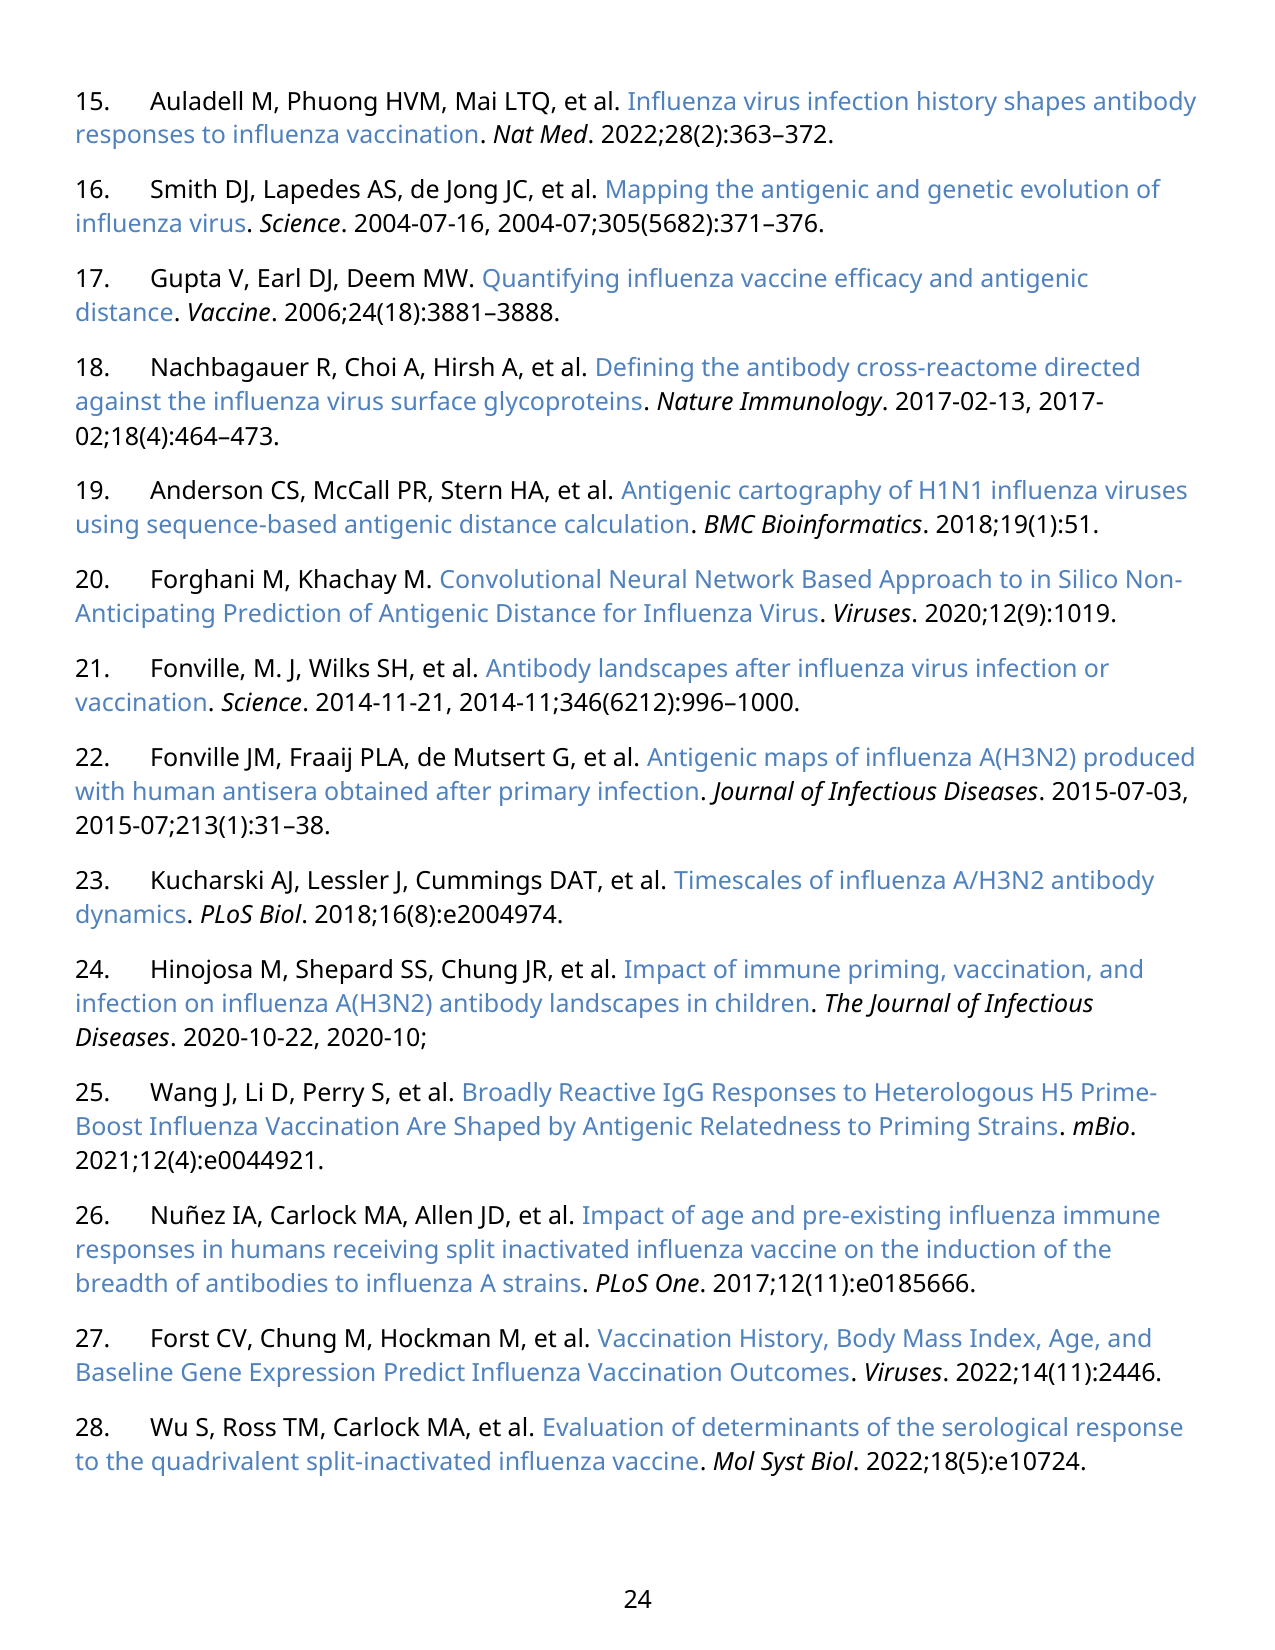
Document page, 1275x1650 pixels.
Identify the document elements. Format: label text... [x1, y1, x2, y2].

text 17. Gupta V, Earl DJ, Deem MW. Quantifying influenza vaccine efficacy and antigenic distance. Vaccine. 2006;24(18):3881–3888. [75, 261, 1200, 329]
text 16. Smith DJ, Lapedes AS, de Jong JC, et al. Mapping the antigenic and genetic evolution of influenza virus. Science. 2004-07-16, 2004-07;305(5682):371–376. [75, 172, 1200, 240]
text 20. Forghani M, Khachay M. Convolutional Neural Network Based Approach to in Silico Non-Anticipating Prediction of Antigenic Distance for Influenza Virus. Viruses. 2020;12(9):1019. [75, 562, 1200, 630]
text 21. Fonville, M. J, Wilks SH, et al. Antibody landscapes after influenza virus infection or vaccination. Science. 2014-11-21, 2014-11;346(6212):996–1000. [75, 651, 1200, 719]
text 18. Nachbagauer R, Choi A, Hirsh A, et al. Defining the antibody cross-reactome directed against the influenza virus surface glycoproteins. Nature Immunology. 2017-02-13, 2017-02;18(4):464–473. [75, 350, 1200, 452]
text 15. Auladell M, Phuong HVM, Mai LTQ, et al. Influenza virus infection history shapes antibody responses to influenza vaccination. Nat Med. 2022;28(2):363–372. [75, 83, 1200, 151]
text 22. Fonville JM, Fraaij PLA, de Mutsert G, et al. Antigenic maps of influenza A(H3N2) produced with human antisera obtained after primary infection. Journal of Infectious Diseases. 2015-07-03, 2015-07;213(1):31–38. [75, 740, 1200, 842]
text 26. Nuñez IA, Carlock MA, Allen JD, et al. Impact of age and pre-existing influenza immune responses in humans receiving split inactivated influenza vaccine on the induction of the breadth of antibodies to influenza A strains. PLoS One. 2017;12(11):e0185666. [75, 1198, 1200, 1300]
text 23. Kucharski AJ, Lessler J, Cummings DAT, et al. Timescales of influenza A/H3N2 antibody dynamics. PLoS Biol. 2018;16(8):e2004974. [75, 863, 1200, 931]
text 27. Forst CV, Chung M, Hockman M, et al. Vaccination History, Body Mass Index, Age, and Baseline Gene Expression Predict Influenza Vaccination Outcomes. Viruses. 2022;14(11):2446. [75, 1321, 1200, 1389]
text 25. Wang J, Li D, Perry S, et al. Broadly Reactive IgG Responses to Heterologous H5 Prime-Boost Influenza Vaccination Are Shaped by Antigenic Relatedness to Priming Strains. mBio. 2021;12(4):e0044921. [75, 1075, 1200, 1177]
text 24. Hinojosa M, Shepard SS, Chung JR, et al. Impact of immune priming, vaccination, and infection on influenza A(H3N2) antibody landscapes in children. The Journal of Infectious Diseases. 2020-10-22, 2020-10; [75, 952, 1200, 1054]
text 28. Wu S, Ross TM, Carlock MA, et al. Evaluation of determinants of the serological response to the quadrivalent split-inactivated influenza vaccine. Mol Syst Biol. 2022;18(5):e10724. [75, 1410, 1200, 1478]
text 19. Anderson CS, McCall PR, Stern HA, et al. Antigenic cartography of H1N1 influenza viruses using sequence-based antigenic distance calculation. BMC Bioinformatics. 2018;19(1):51. [75, 473, 1200, 541]
